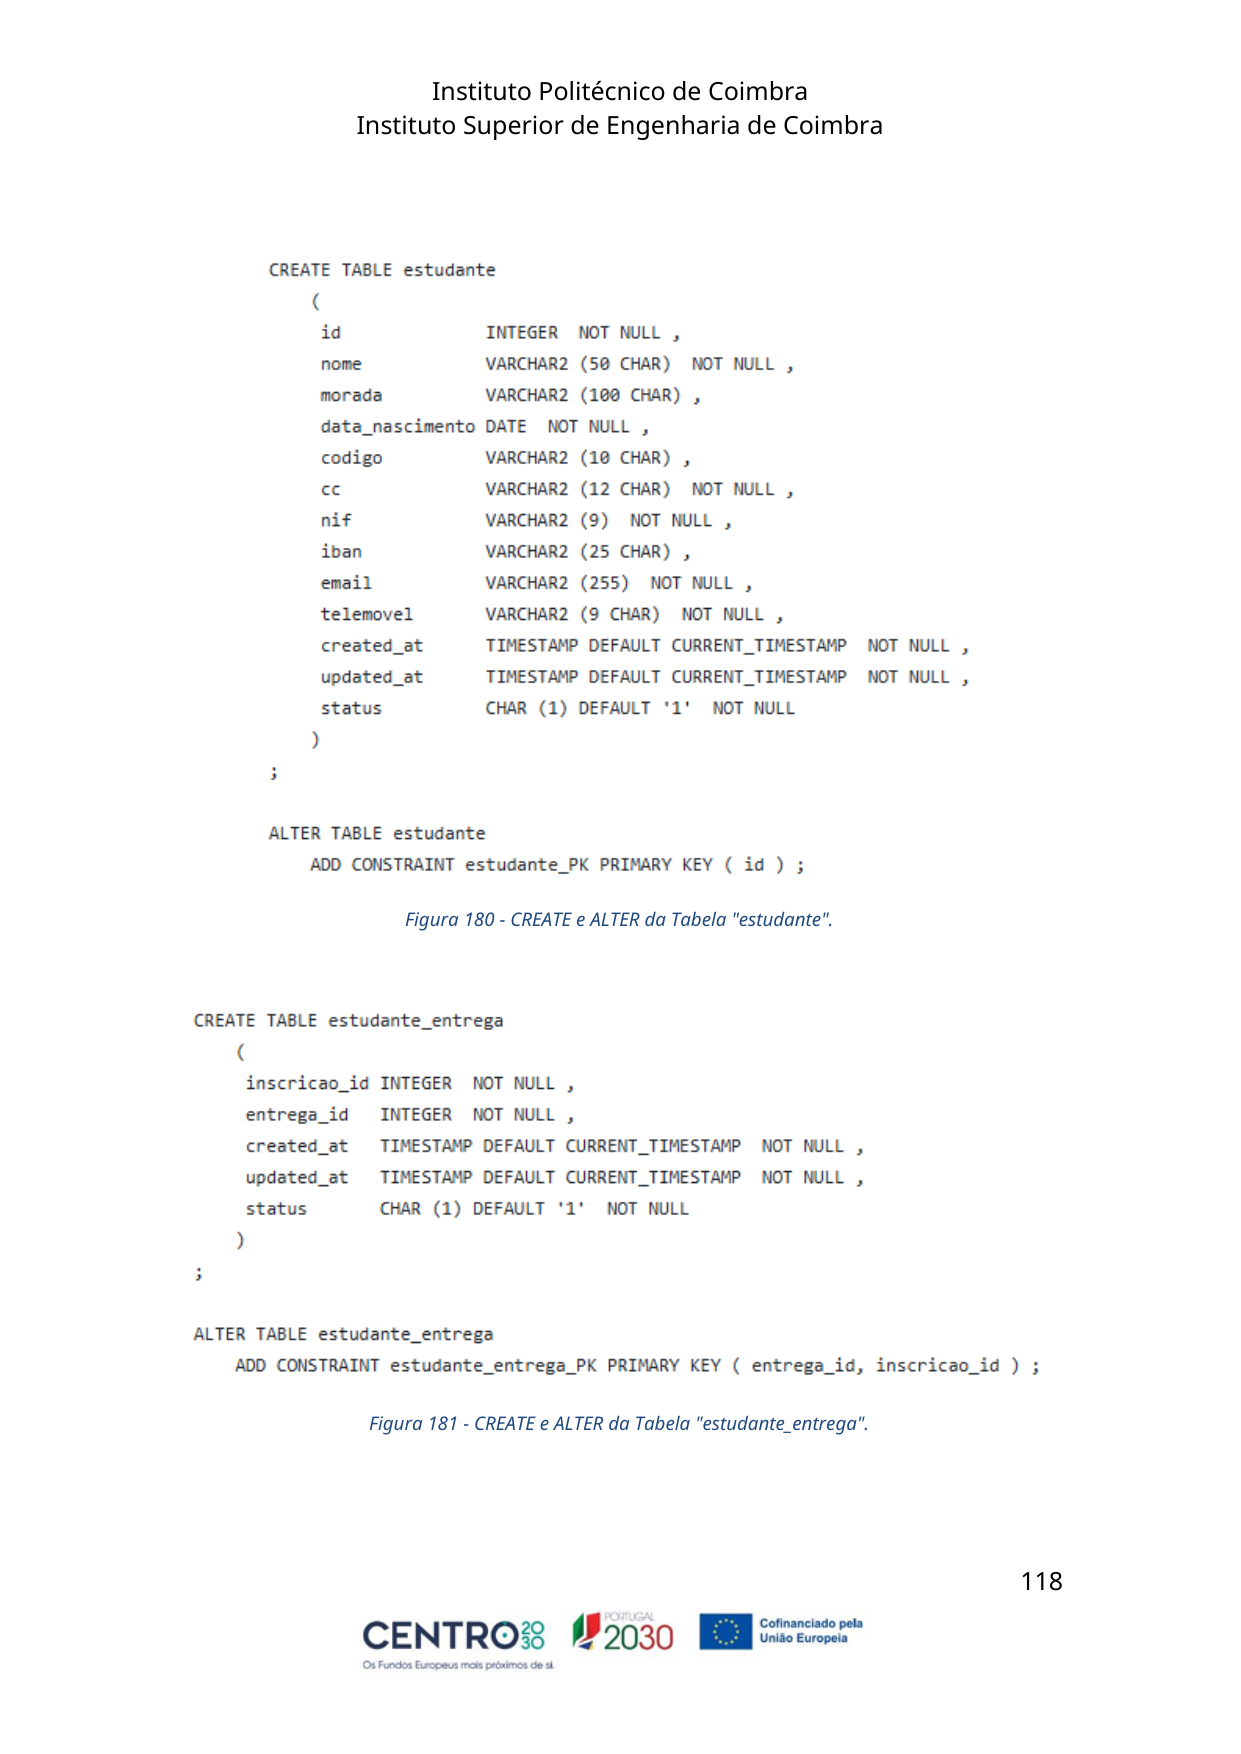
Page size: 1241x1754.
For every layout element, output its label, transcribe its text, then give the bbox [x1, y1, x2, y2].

text Figura 181 - CREATE e ALTER da Tabela "estudante_entrega". [177, 1410, 1063, 1435]
picture [263, 259, 978, 885]
picture [349, 1597, 891, 1681]
picture [192, 1008, 1049, 1389]
text Figura 180 - CREATE e ALTER da Tabela "estudante". [177, 906, 1063, 932]
